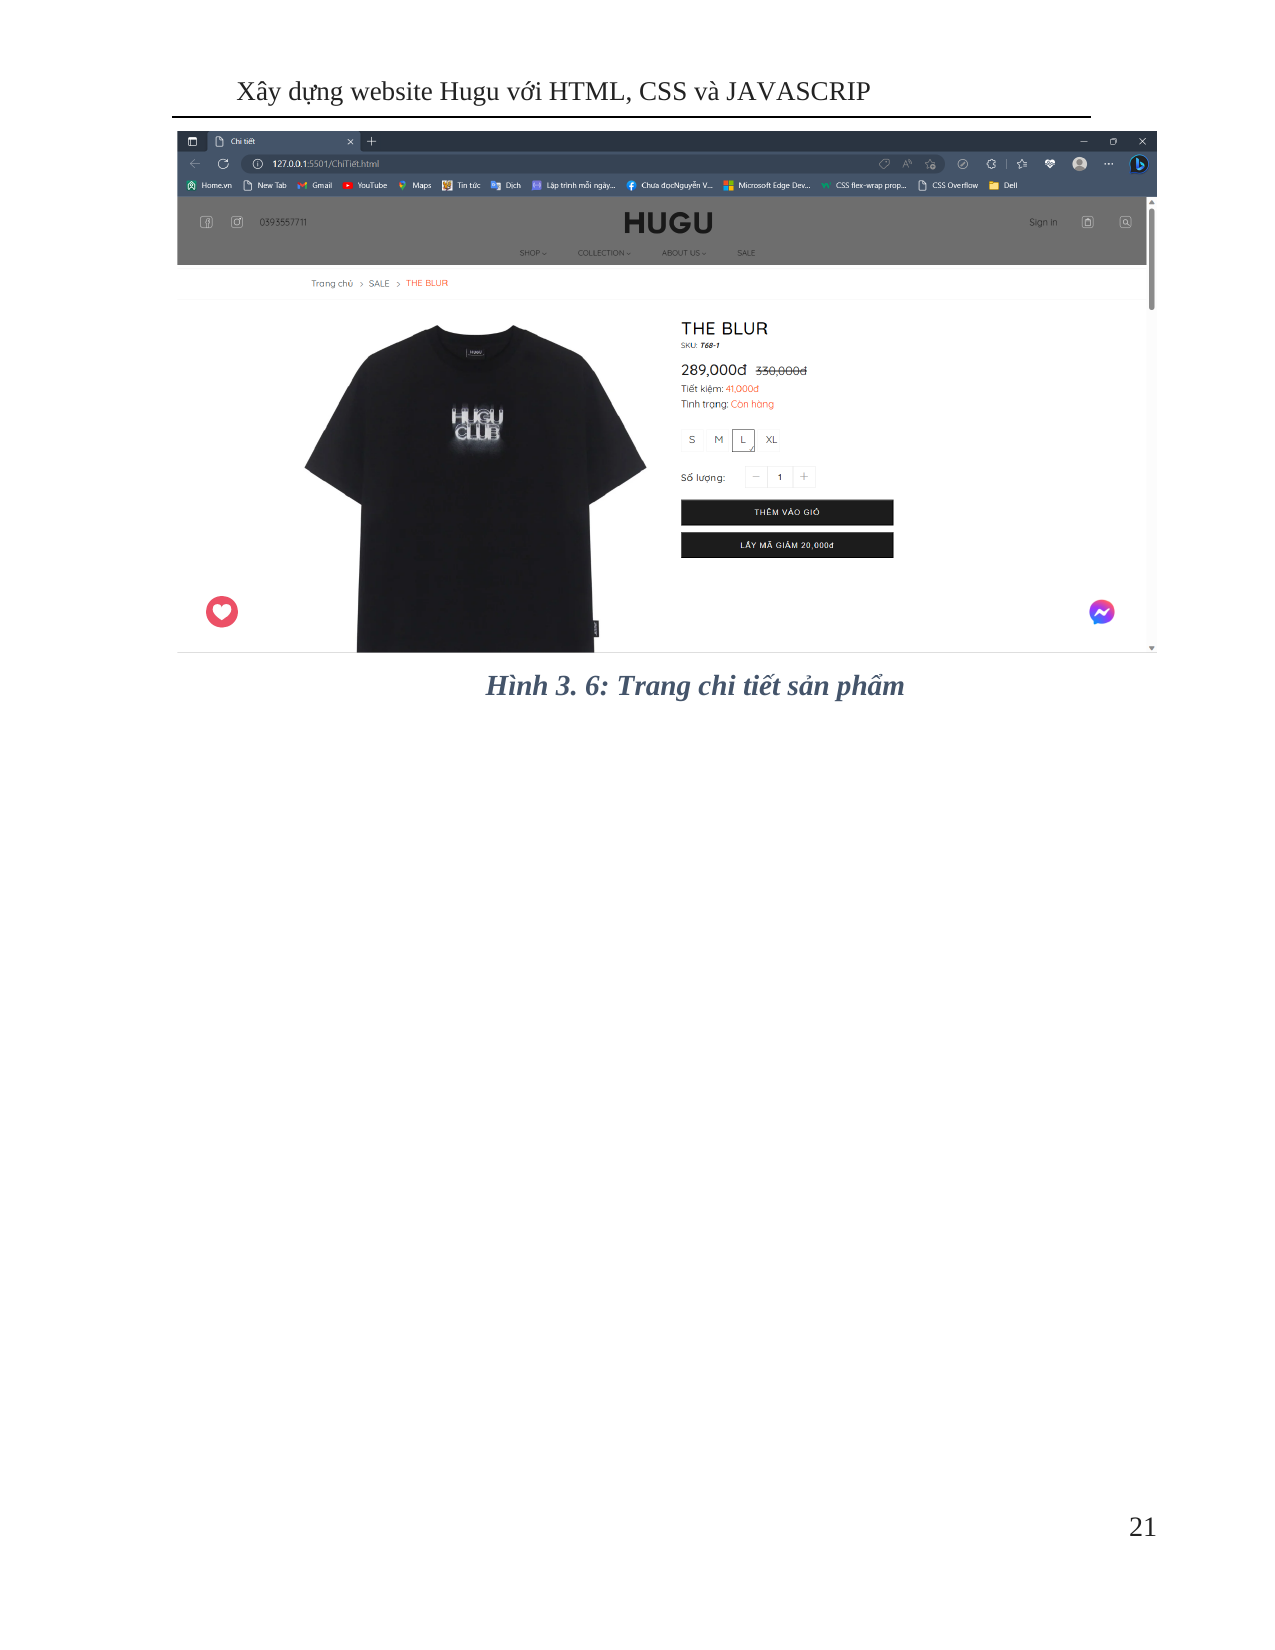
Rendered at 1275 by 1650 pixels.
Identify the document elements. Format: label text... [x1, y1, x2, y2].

picture [177, 131, 1157, 653]
text Hình 3. 6: Trang chi tiết sản phẩm [177, 668, 1157, 702]
